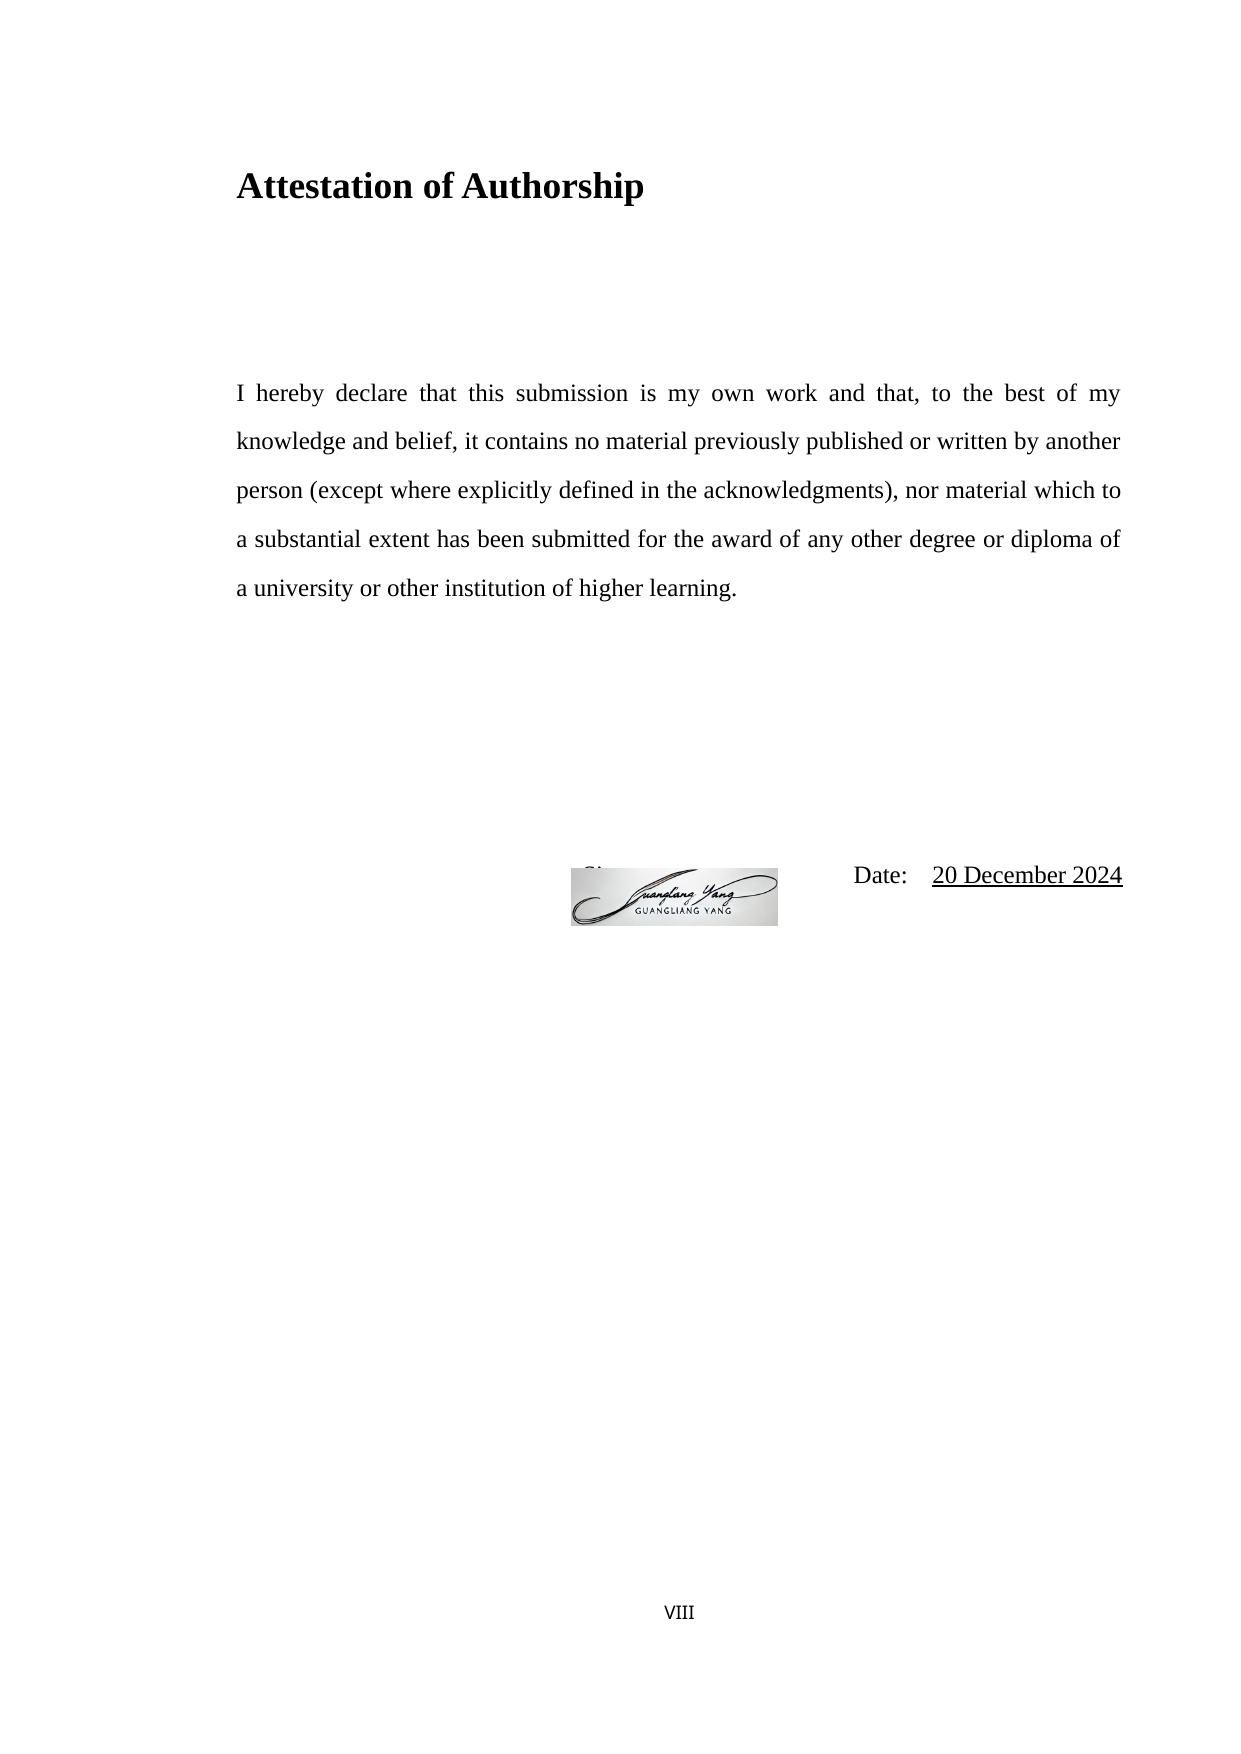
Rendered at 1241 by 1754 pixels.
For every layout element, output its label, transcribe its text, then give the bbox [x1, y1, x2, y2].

picture [571, 868, 778, 926]
text I hereby declare that this submission is my own work and that, to the best of my knowledge and belief, it contains no material previously published or written by another person (except where explicitly defined in the acknowledgments), nor material which to a substantial extent has been submitted for the award of any other degree or diploma of a university or other institution of higher learning. [236, 376, 1122, 603]
text Signature: Date: 20 December 2024 [236, 858, 1122, 891]
text Attestation of Authorship [236, 153, 1122, 218]
